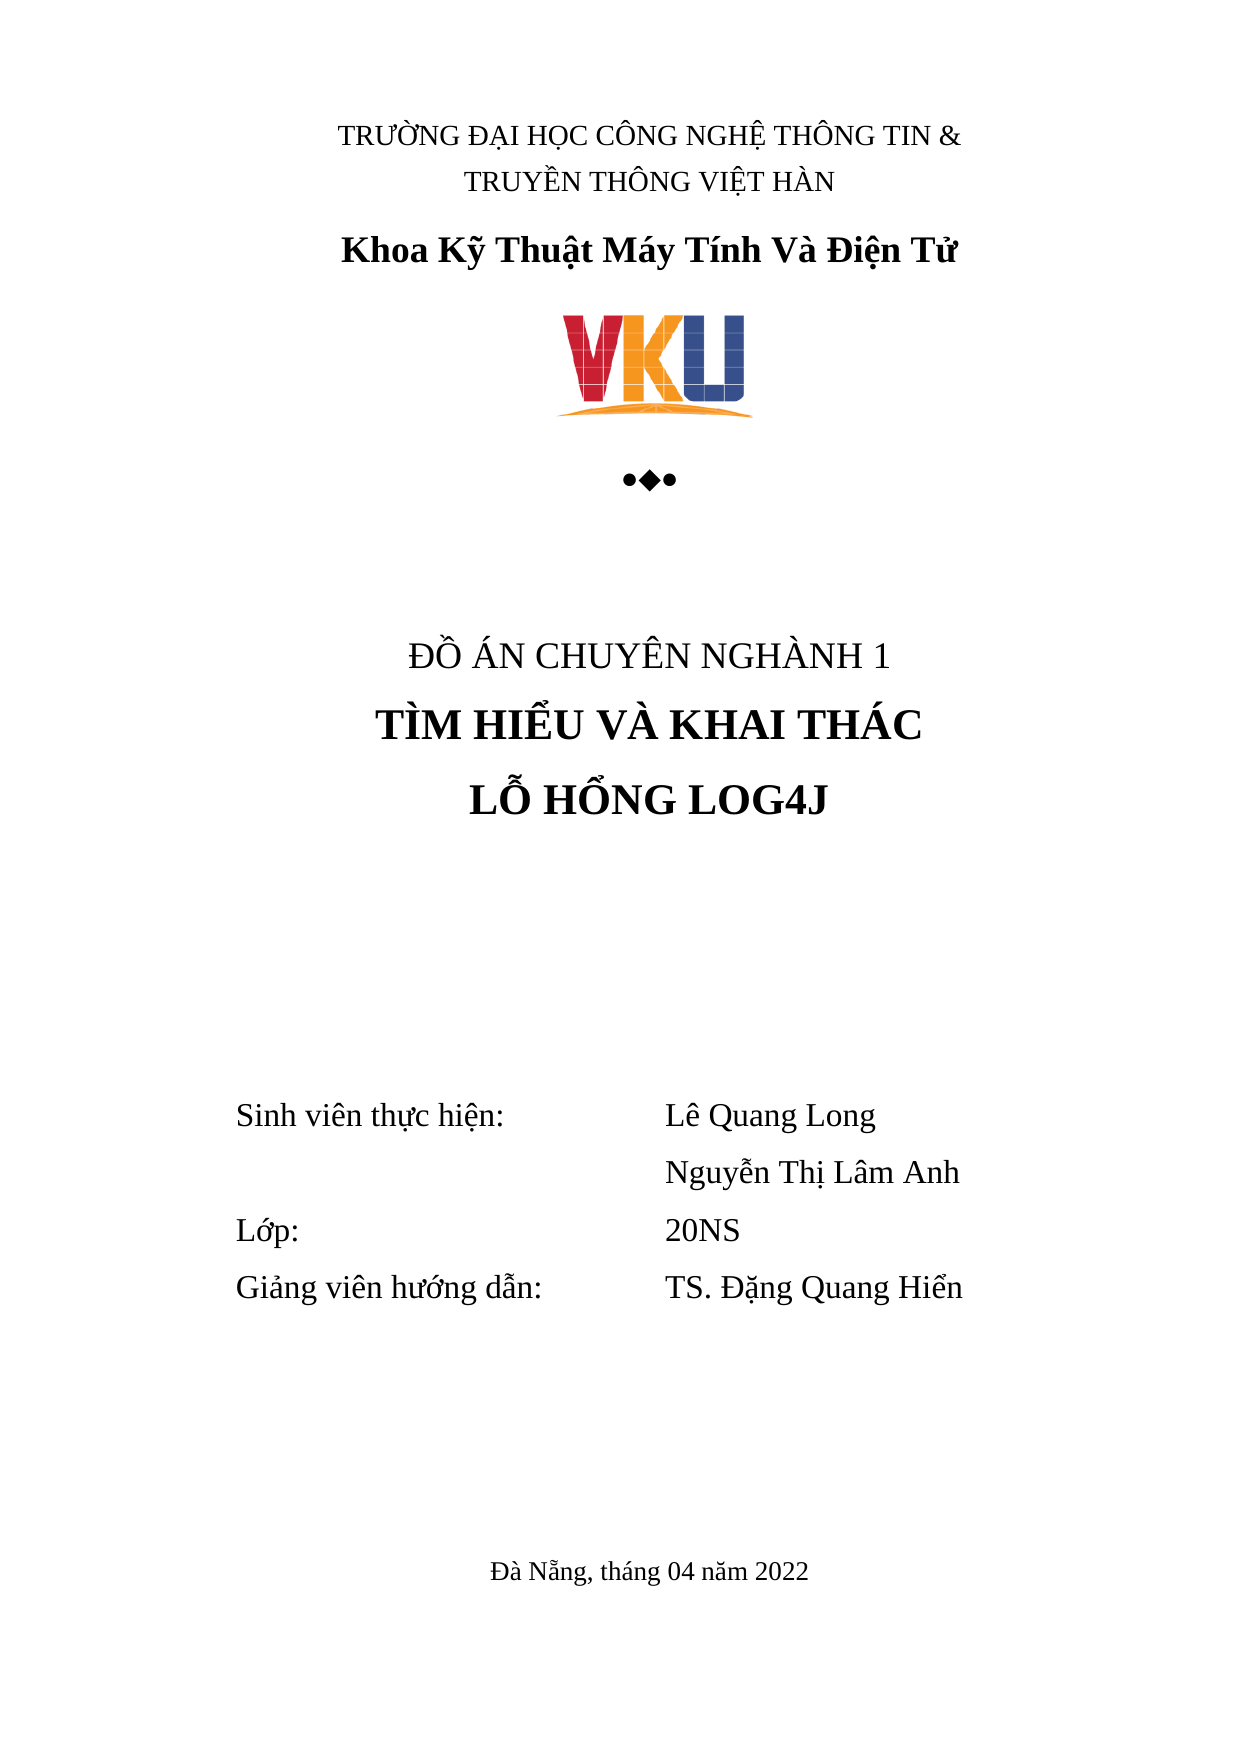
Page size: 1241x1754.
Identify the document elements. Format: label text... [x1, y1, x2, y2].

text ●◆● [177, 457, 1122, 497]
text Nguyễn Thị Lâm Anh [177, 1152, 1122, 1191]
text Lớp: 20NS [177, 1210, 1122, 1248]
text TÌM HIỂU VÀ KHAI THÁC [177, 698, 1122, 749]
text TRƯỜNG ĐẠI HỌC CÔNG NGHỆ THÔNG TIN & [177, 118, 1122, 152]
text Đà Nẵng, tháng 04 năm 2022 [177, 1555, 1122, 1586]
text LỖ HỔNG LOG4J [177, 774, 1122, 824]
text Giảng viên hướng dẫn: TS. Đặng Quang Hiển [177, 1267, 1122, 1306]
text Sinh viên thực hiện: Lê Quang Long [177, 1095, 1122, 1133]
text TRUYỀN THÔNG VIỆT HÀN [177, 164, 1122, 198]
picture [546, 304, 753, 426]
text ĐỒ ÁN CHUYÊN NGHÀNH 1 [177, 634, 1122, 677]
text Khoa Kỹ Thuật Máy Tính Và Điện Tử [177, 227, 1122, 271]
